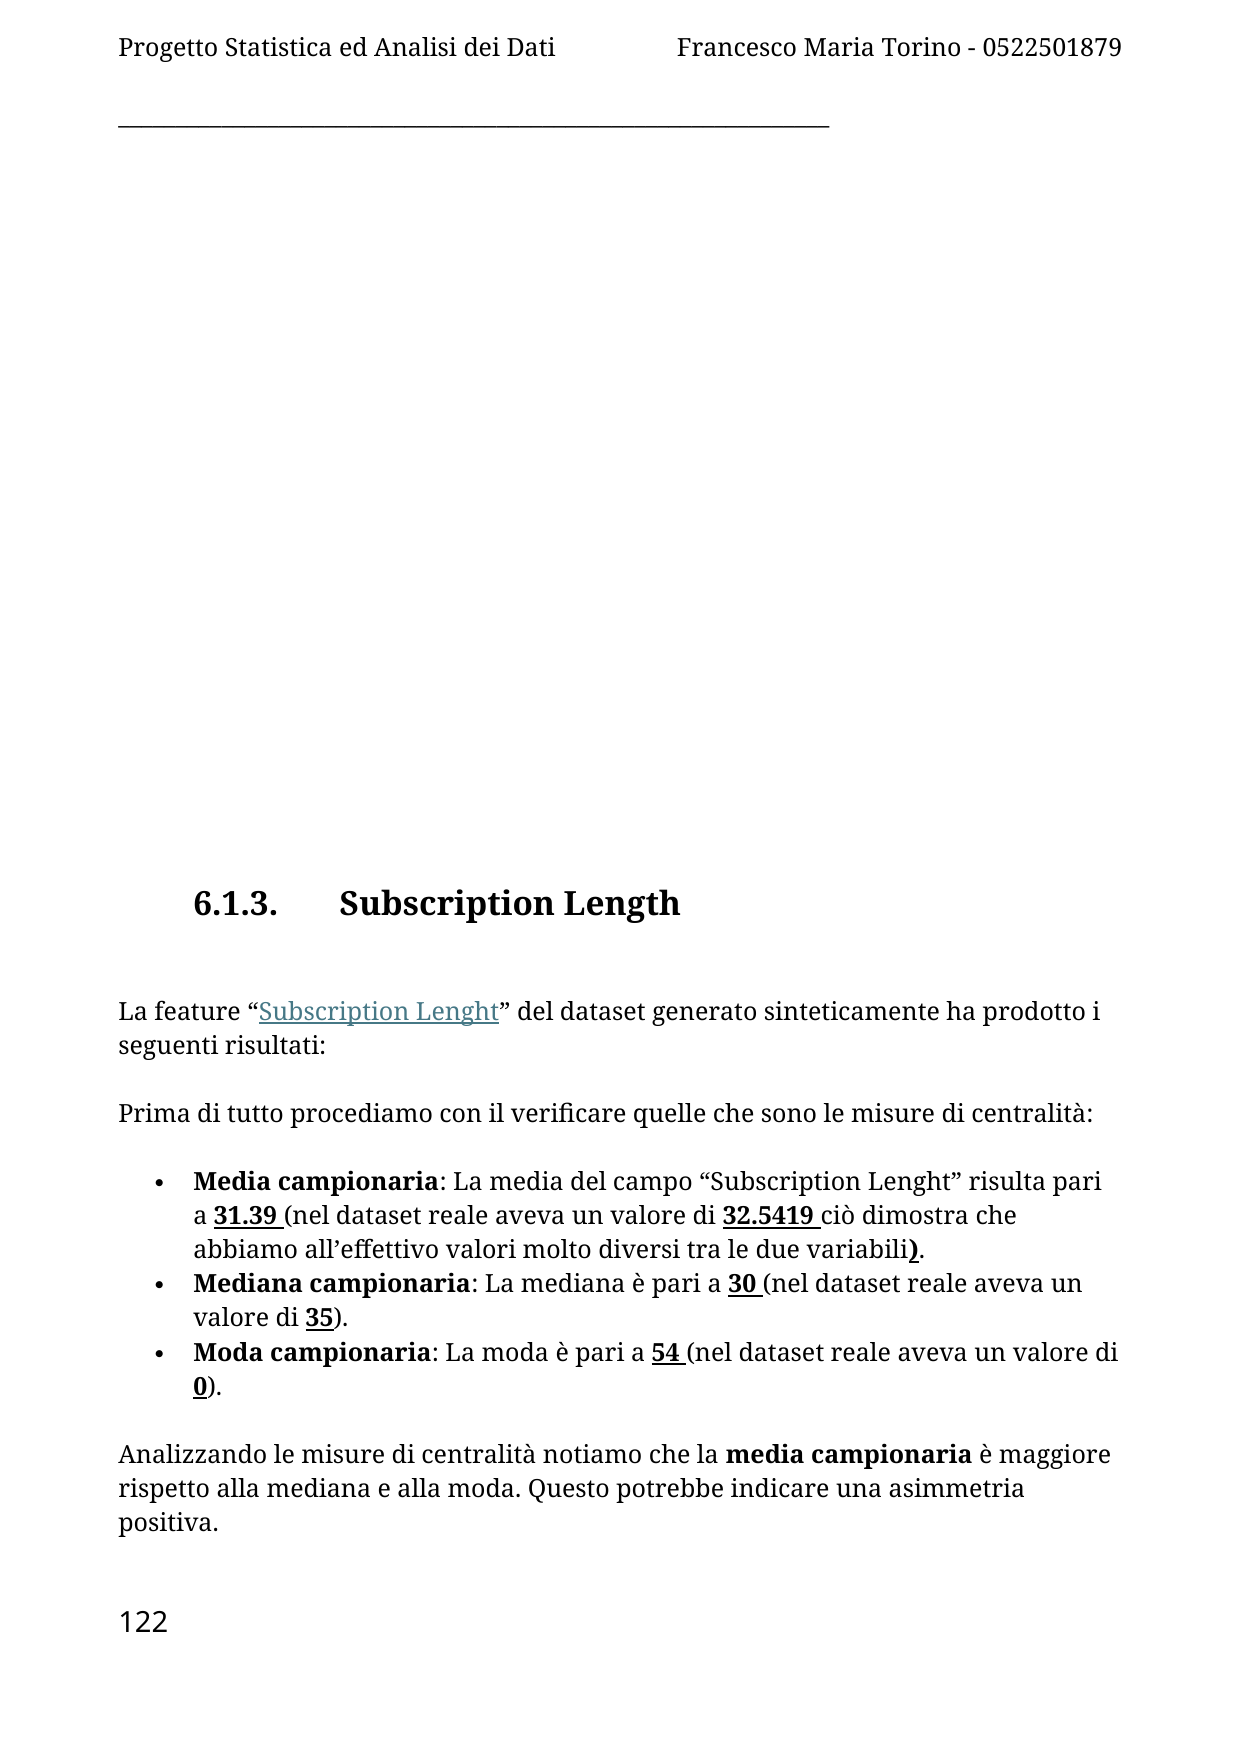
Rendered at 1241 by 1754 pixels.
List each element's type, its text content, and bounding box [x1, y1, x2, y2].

text Analizzando le misure di centralità notiamo che la media campionaria è maggiore rispetto alla mediana e alla moda. Questo potrebbe indicare una asimmetria positiva. [118, 1436, 1122, 1538]
list Moda campionaria: La moda è pari a 54 (nel dataset reale aveva un valore di 0). [156, 1334, 1122, 1402]
text La feature “Subscription Lenght” del dataset generato sinteticamente ha prodotto i seguenti risultati: [118, 993, 1122, 1062]
list Mediana campionaria: La mediana è pari a 30 (nel dataset reale aveva un valore di 35). [156, 1266, 1122, 1334]
text Prima di tutto procediamo con il verificare quelle che sono le misure di centralità: [118, 1096, 1122, 1130]
subtitle Subscription Length [193, 879, 1122, 925]
list Media campionaria: La media del campo “Subscription Lenght” risulta pari a 31.39 (nel dataset reale aveva un valore di 32.5419 ciò dimostra che abbiamo all’effettivo valori molto diversi tra le due variabili). [156, 1164, 1122, 1266]
